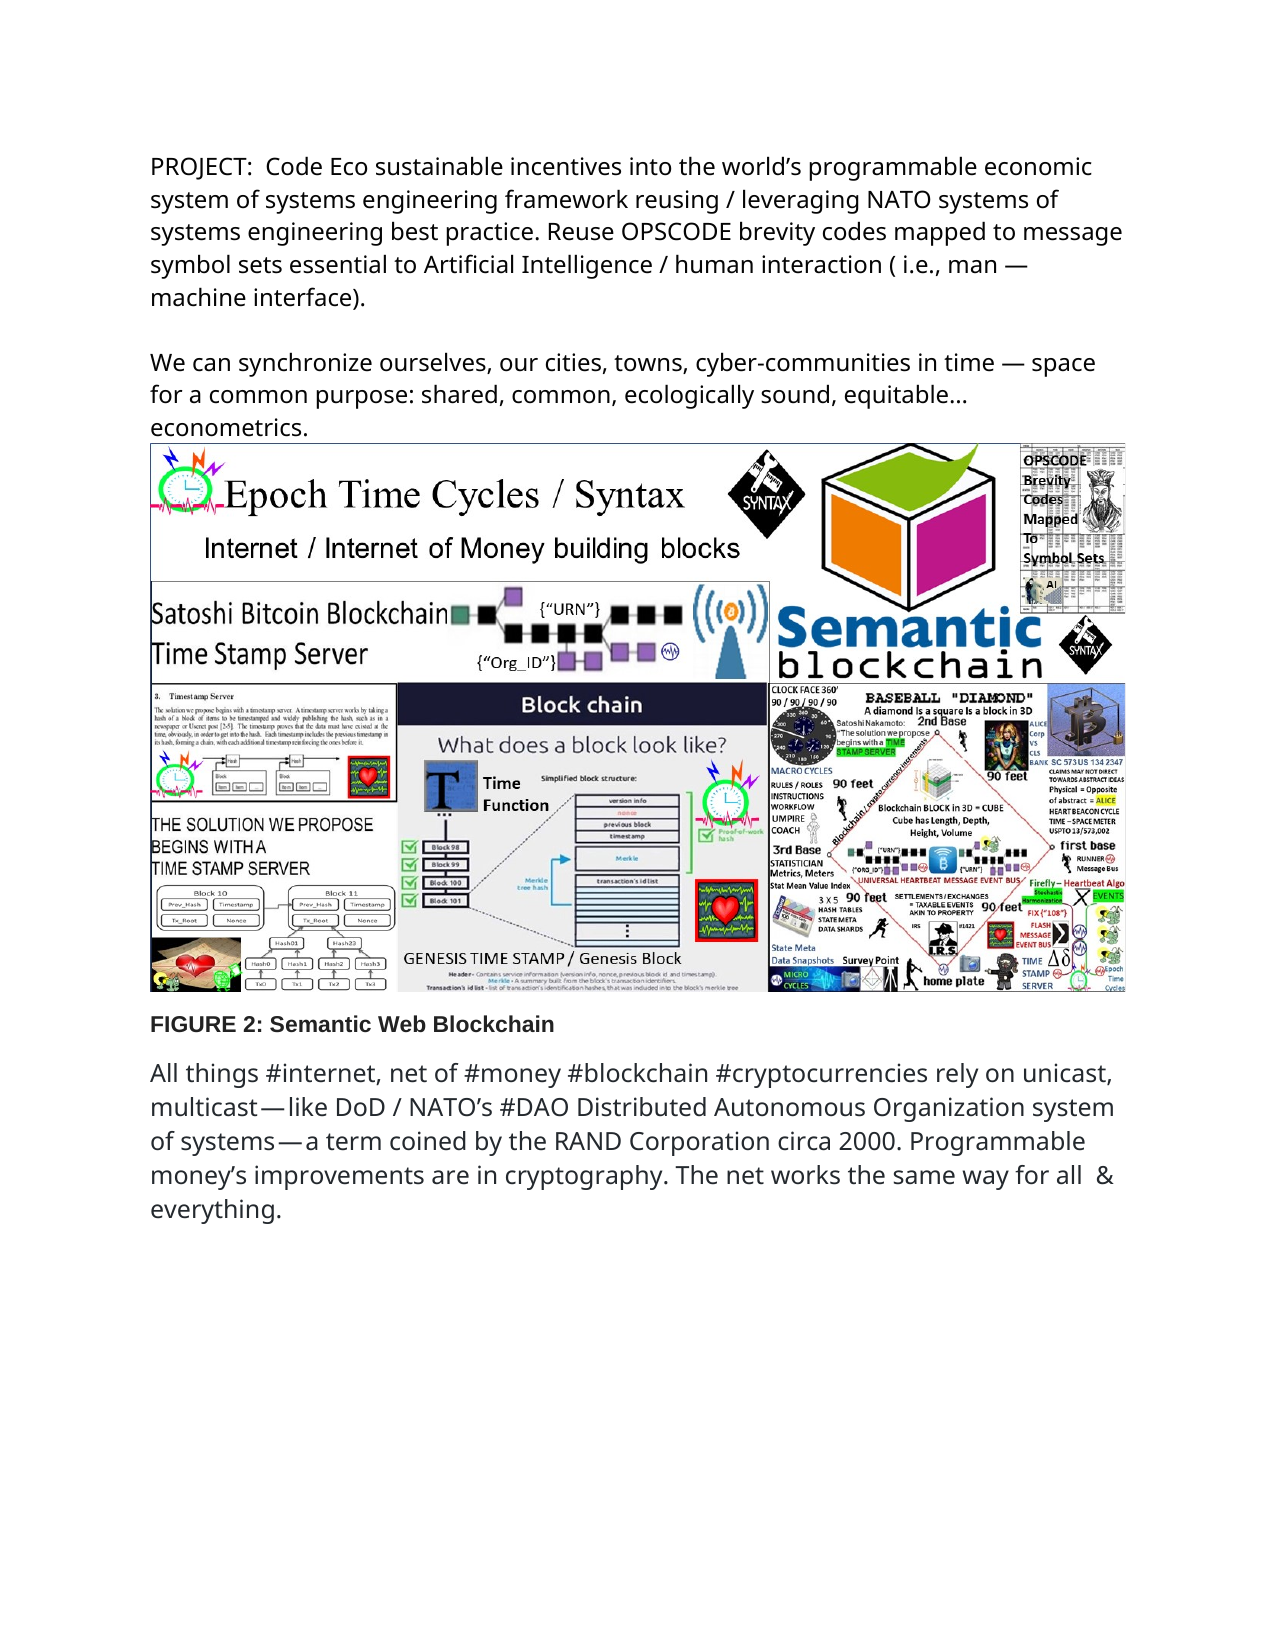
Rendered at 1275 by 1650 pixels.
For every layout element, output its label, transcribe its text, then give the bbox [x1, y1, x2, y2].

text FIGURE 2: Semantic Web Blockchain [150, 1011, 1125, 1037]
picture [150, 443, 1125, 992]
text We can synchronize ourselves, our cities, towns, cyber-communities in time — space for a common purpose: shared, common, ecologically sound, equitable… econometrics. [150, 346, 1125, 443]
text All things #internet, net of #money #blockchain #cryptocurrencies rely on unicast, multicast — like DoD / NATO’s #DAO Distributed Autonomous Organization system of systems — a term coined by the RAND Corporation circa 2000. Programmable money’s improvements are in cryptography. The net works the same way for all & everything. [150, 1056, 1125, 1226]
text PROJECT: Code Eco sustainable incentives into the world’s programmable economic system of systems engineering framework reusing / leveraging NATO systems of systems engineering best practice. Reuse OPSCODE brevity codes mapped to message symbol sets essential to Artificial Intelligence / human interaction ( i.e., man — machine interface). [150, 150, 1125, 313]
